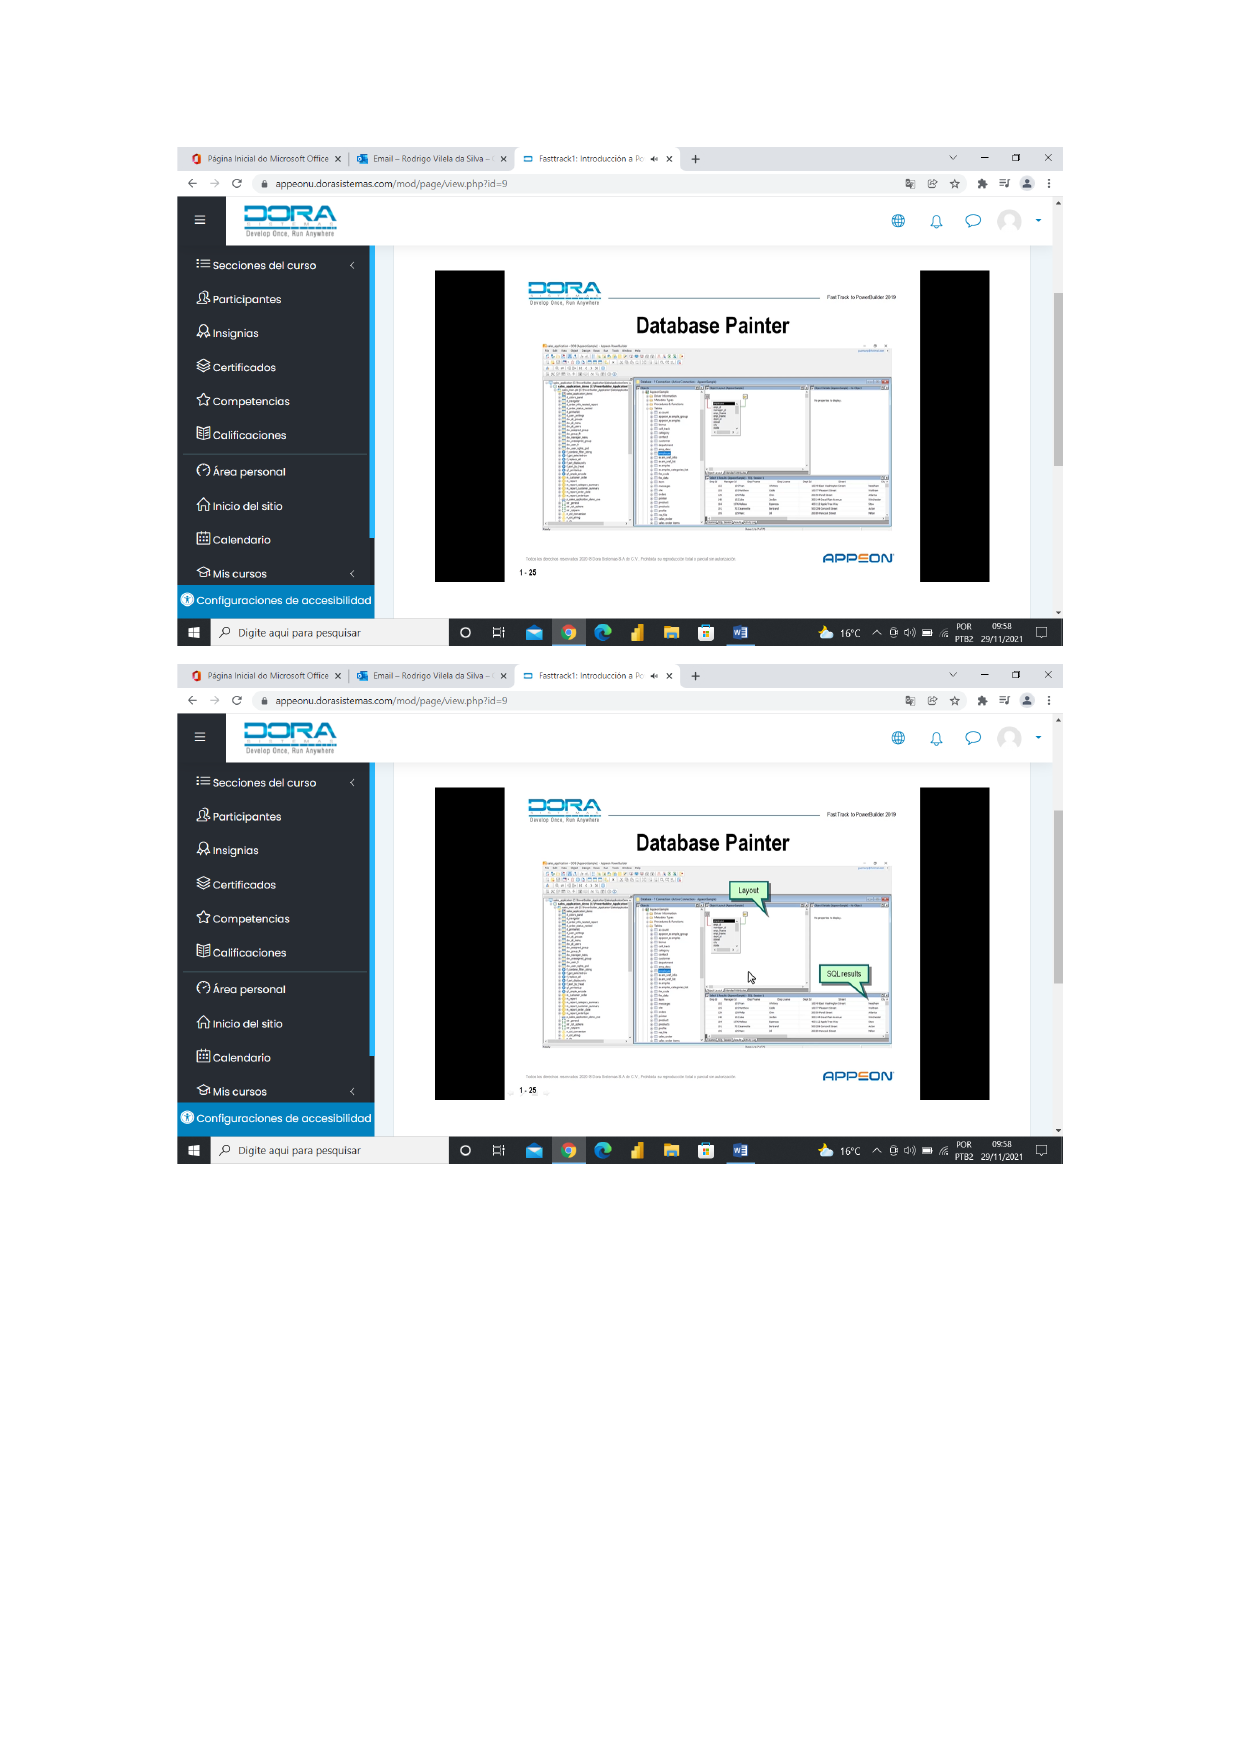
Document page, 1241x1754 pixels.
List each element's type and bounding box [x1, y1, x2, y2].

picture [177, 147, 1063, 646]
picture [217, 1116, 225, 1121]
picture [217, 598, 225, 603]
picture [181, 1111, 194, 1123]
picture [181, 593, 194, 606]
picture [177, 664, 1063, 1164]
